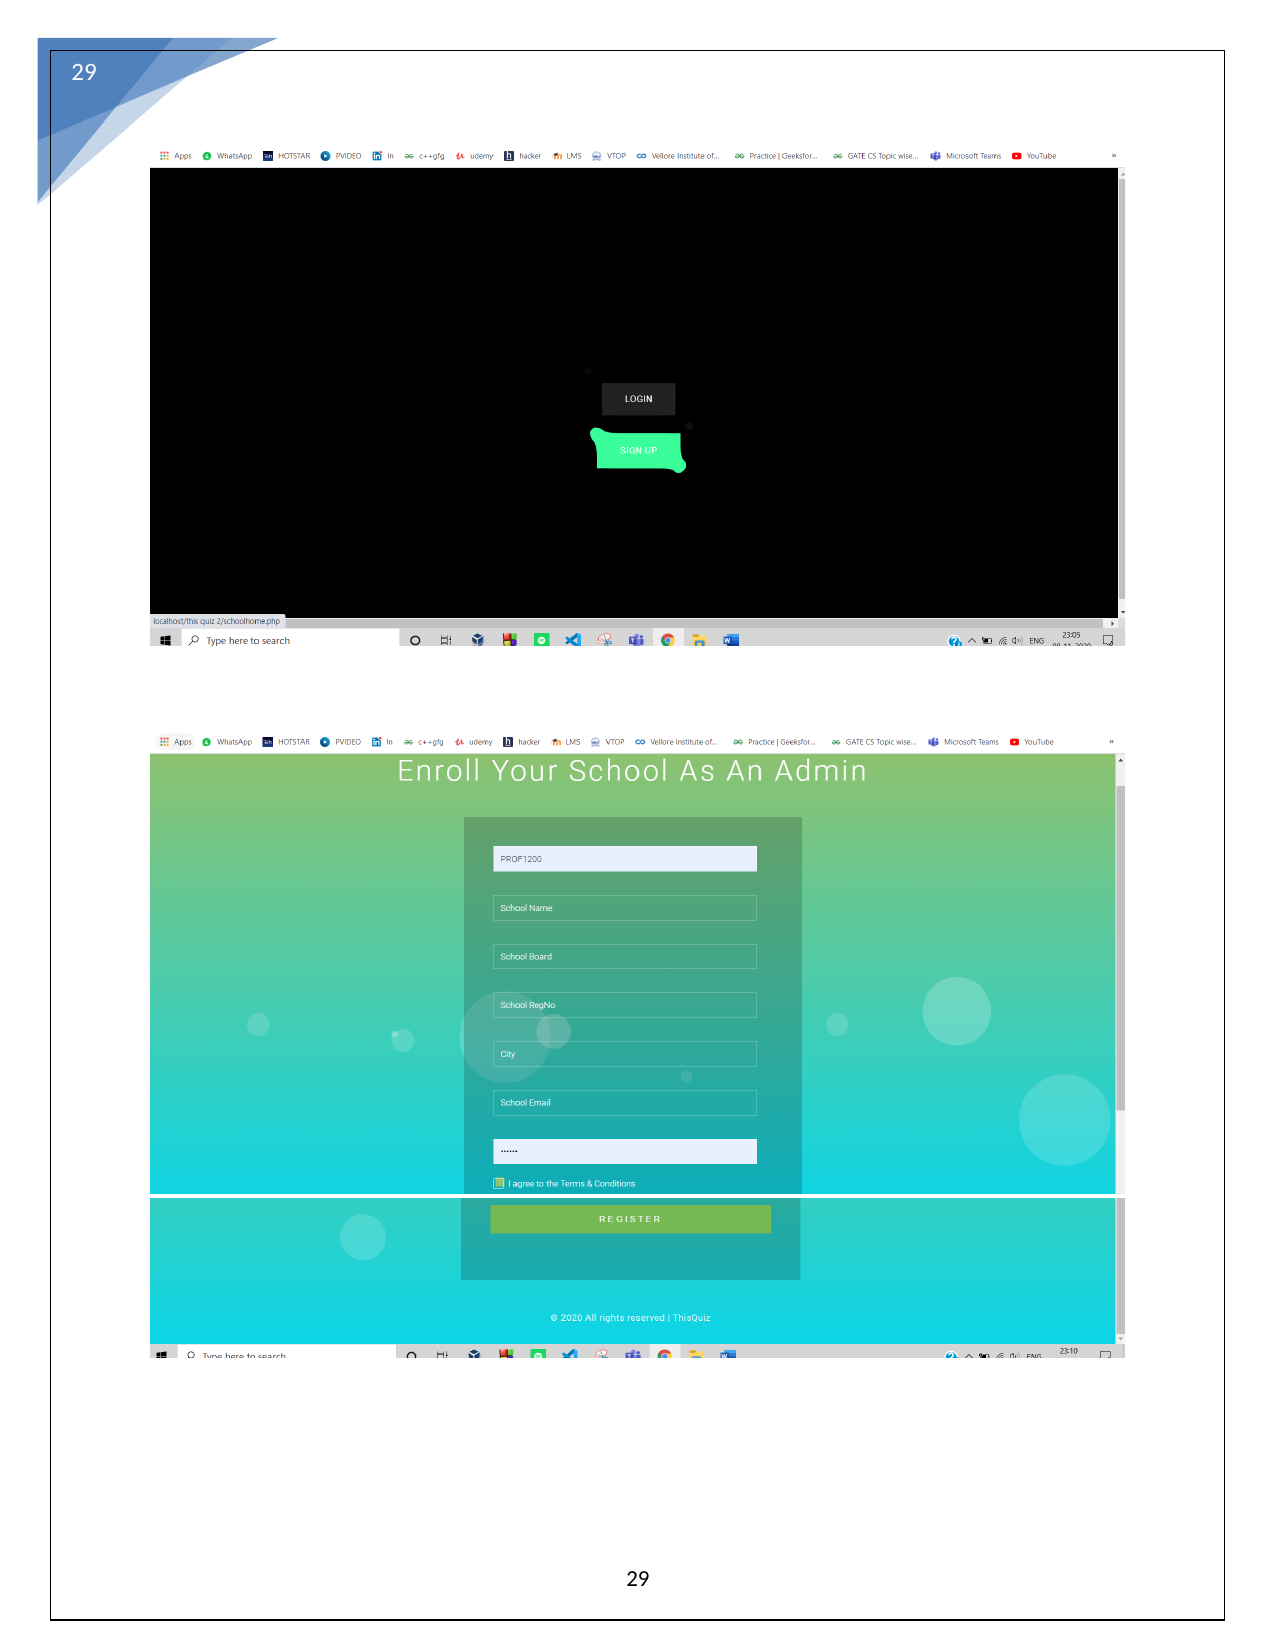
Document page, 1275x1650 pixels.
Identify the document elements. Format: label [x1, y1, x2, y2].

picture [150, 1198, 1125, 1358]
picture [51, 51, 1125, 646]
picture [37, 37, 279, 206]
picture [150, 730, 1125, 1194]
